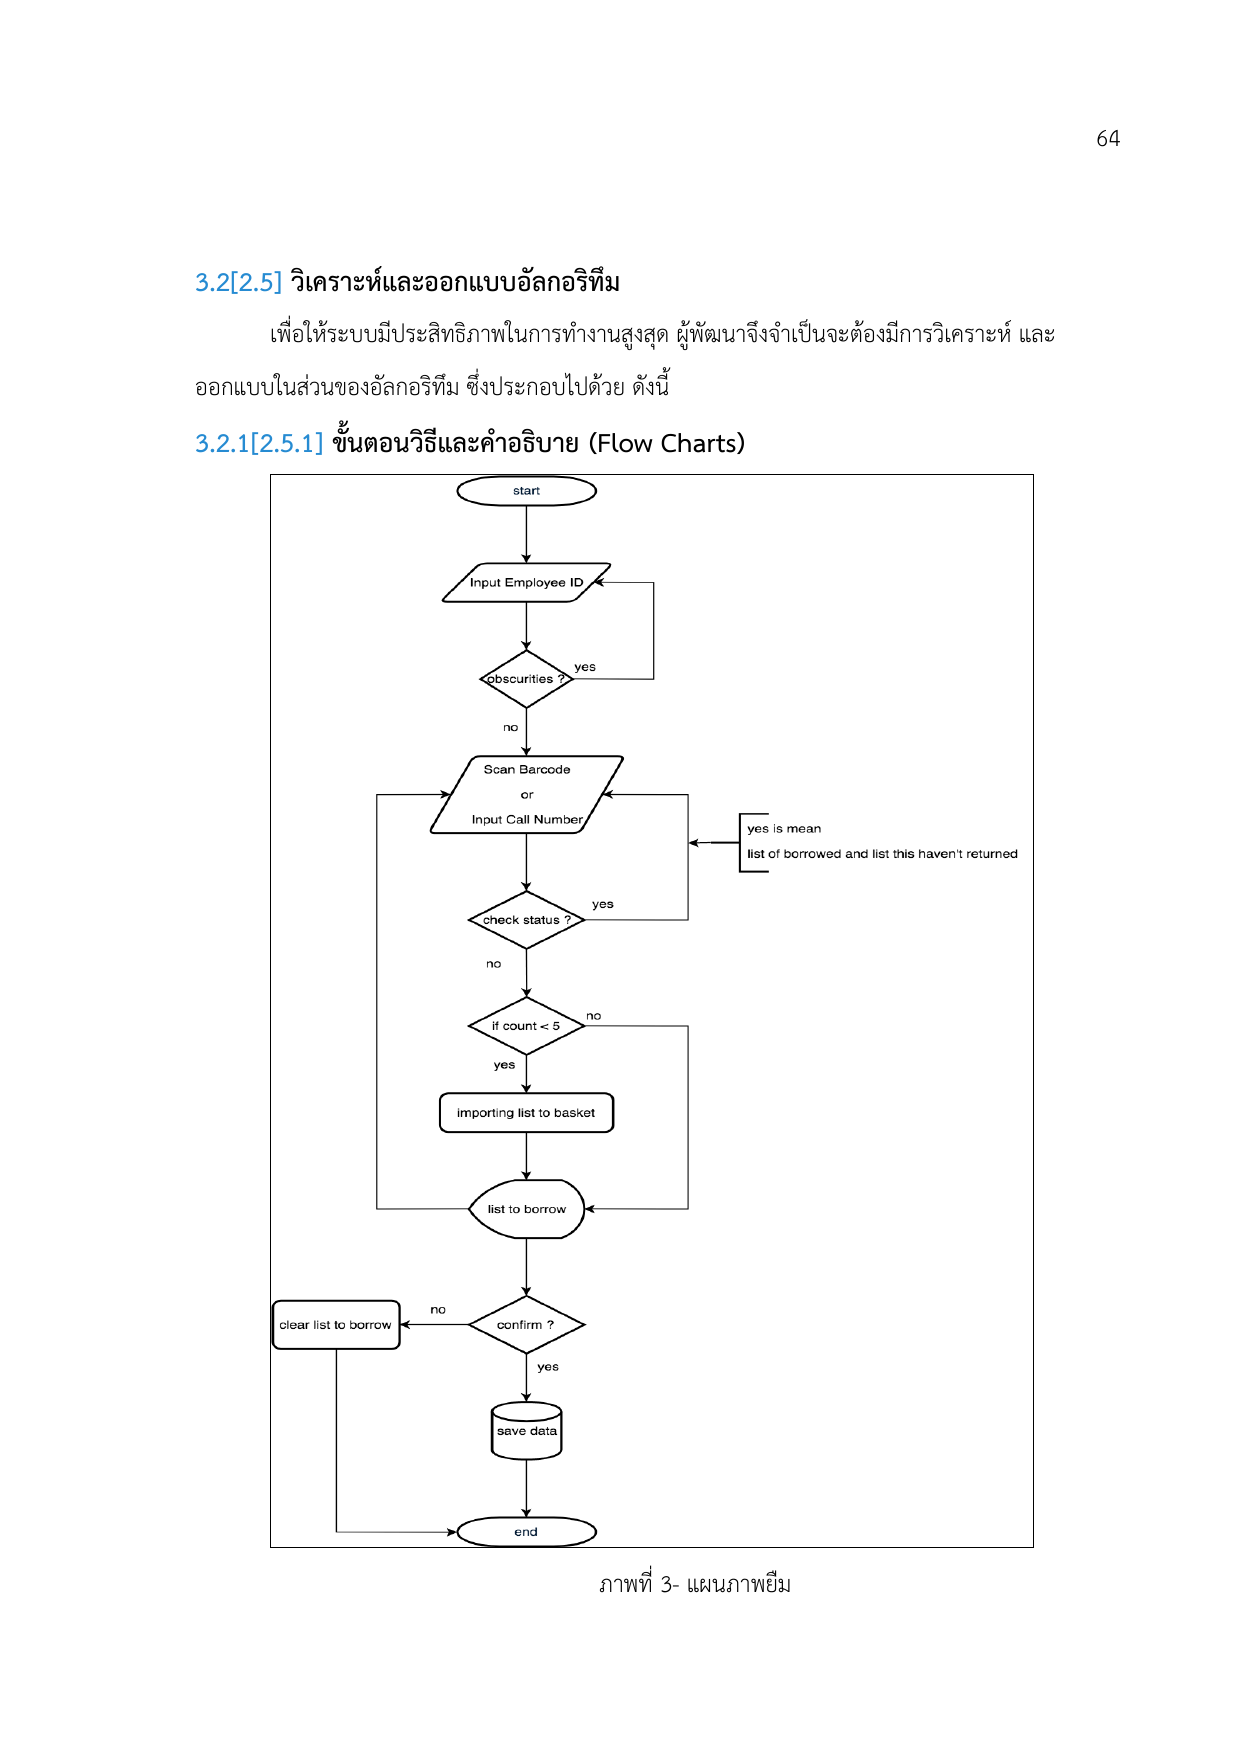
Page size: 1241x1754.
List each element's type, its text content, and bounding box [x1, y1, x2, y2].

subtitle ขั้นตอนวิธีและคำอธิบาย (Flow Charts) [195, 419, 1120, 462]
text เพื่อให้ระบบมีประสิทธิภาพในการทำงานสูงสุด ผู้พัฒนาจึงจำเป็นจะต้องมีการวิเคราะห์ และ [270, 313, 1120, 351]
text ภาพที่ 3- แผนภาพยืม [270, 1563, 1120, 1601]
picture [271, 475, 1033, 1547]
subtitle วิเคราะห์และออกแบบอัลกอริทึม [195, 258, 1120, 301]
text ออกแบบในส่วนของอัลกอริทึม ซึ่งประกอบไปด้วย ดังนี้ [195, 366, 1120, 404]
